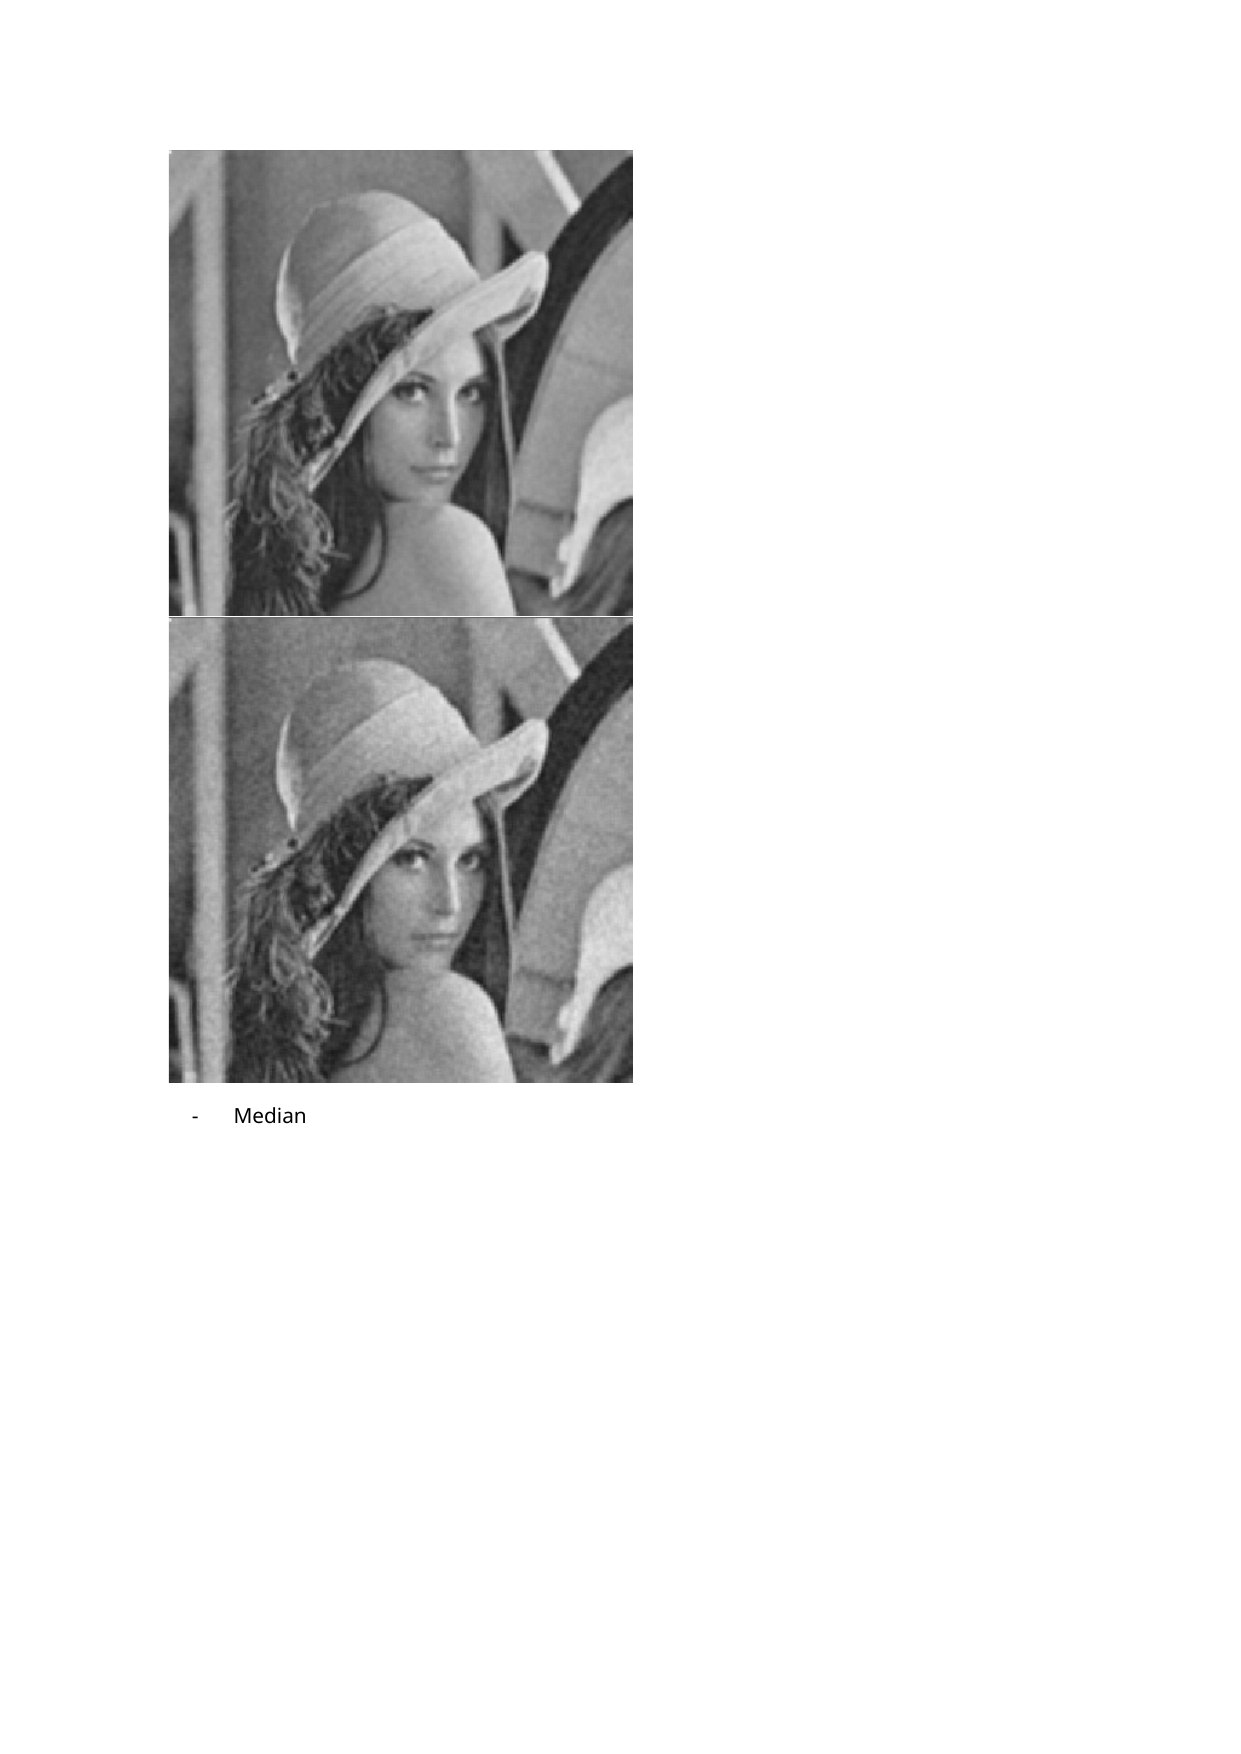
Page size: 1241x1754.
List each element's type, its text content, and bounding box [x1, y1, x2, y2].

list Median [192, 1102, 1090, 1130]
